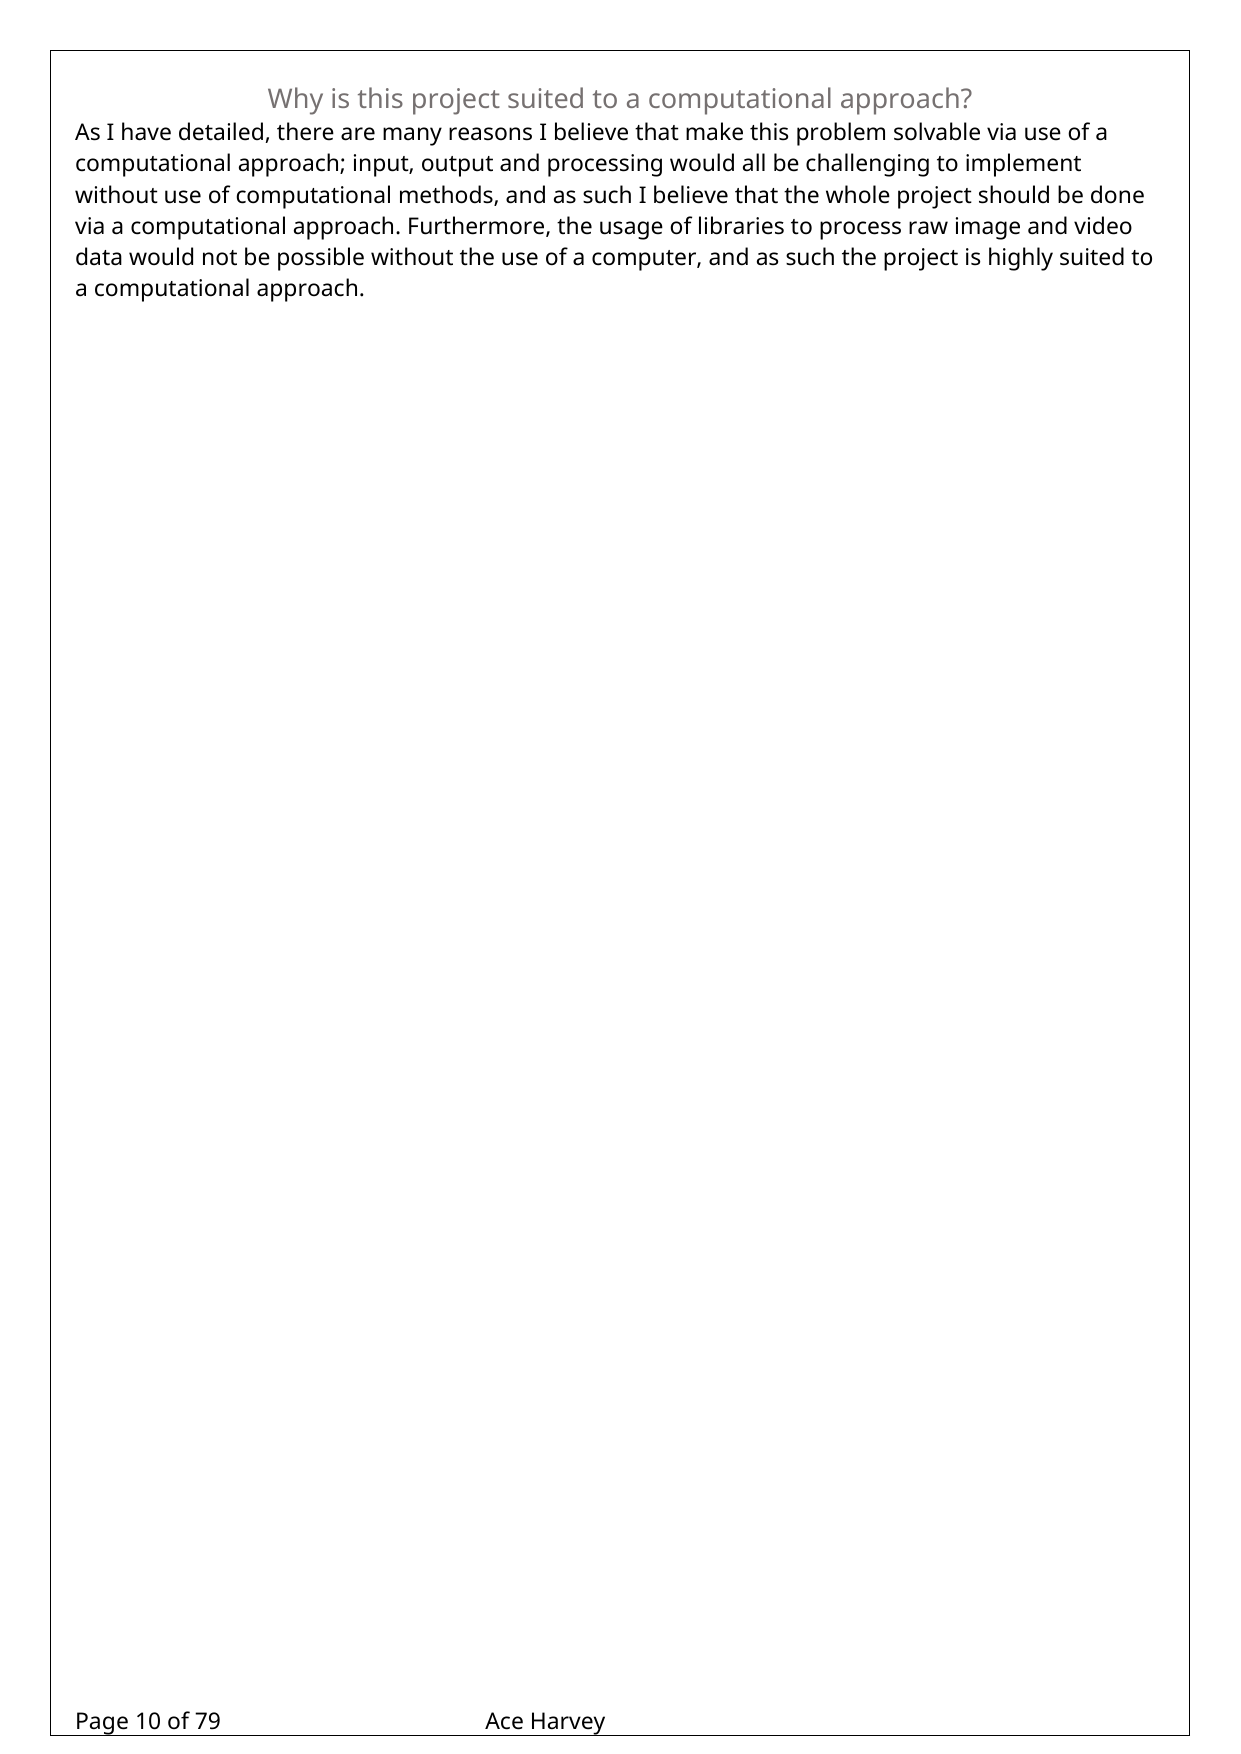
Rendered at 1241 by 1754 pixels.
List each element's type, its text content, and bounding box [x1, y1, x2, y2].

text As I have detailed, there are many reasons I believe that make this problem solvable via use of a computational approach; input, output and processing would all be challenging to implement without use of computational methods, and as such I believe that the whole project should be done via a computational approach. Furthermore, the usage of libraries to process raw image and video data would not be possible without the use of a computer, and as such the project is highly suited to a computational approach. [75, 116, 1165, 303]
subtitle Why is this project suited to a computational approach? [75, 79, 1165, 116]
